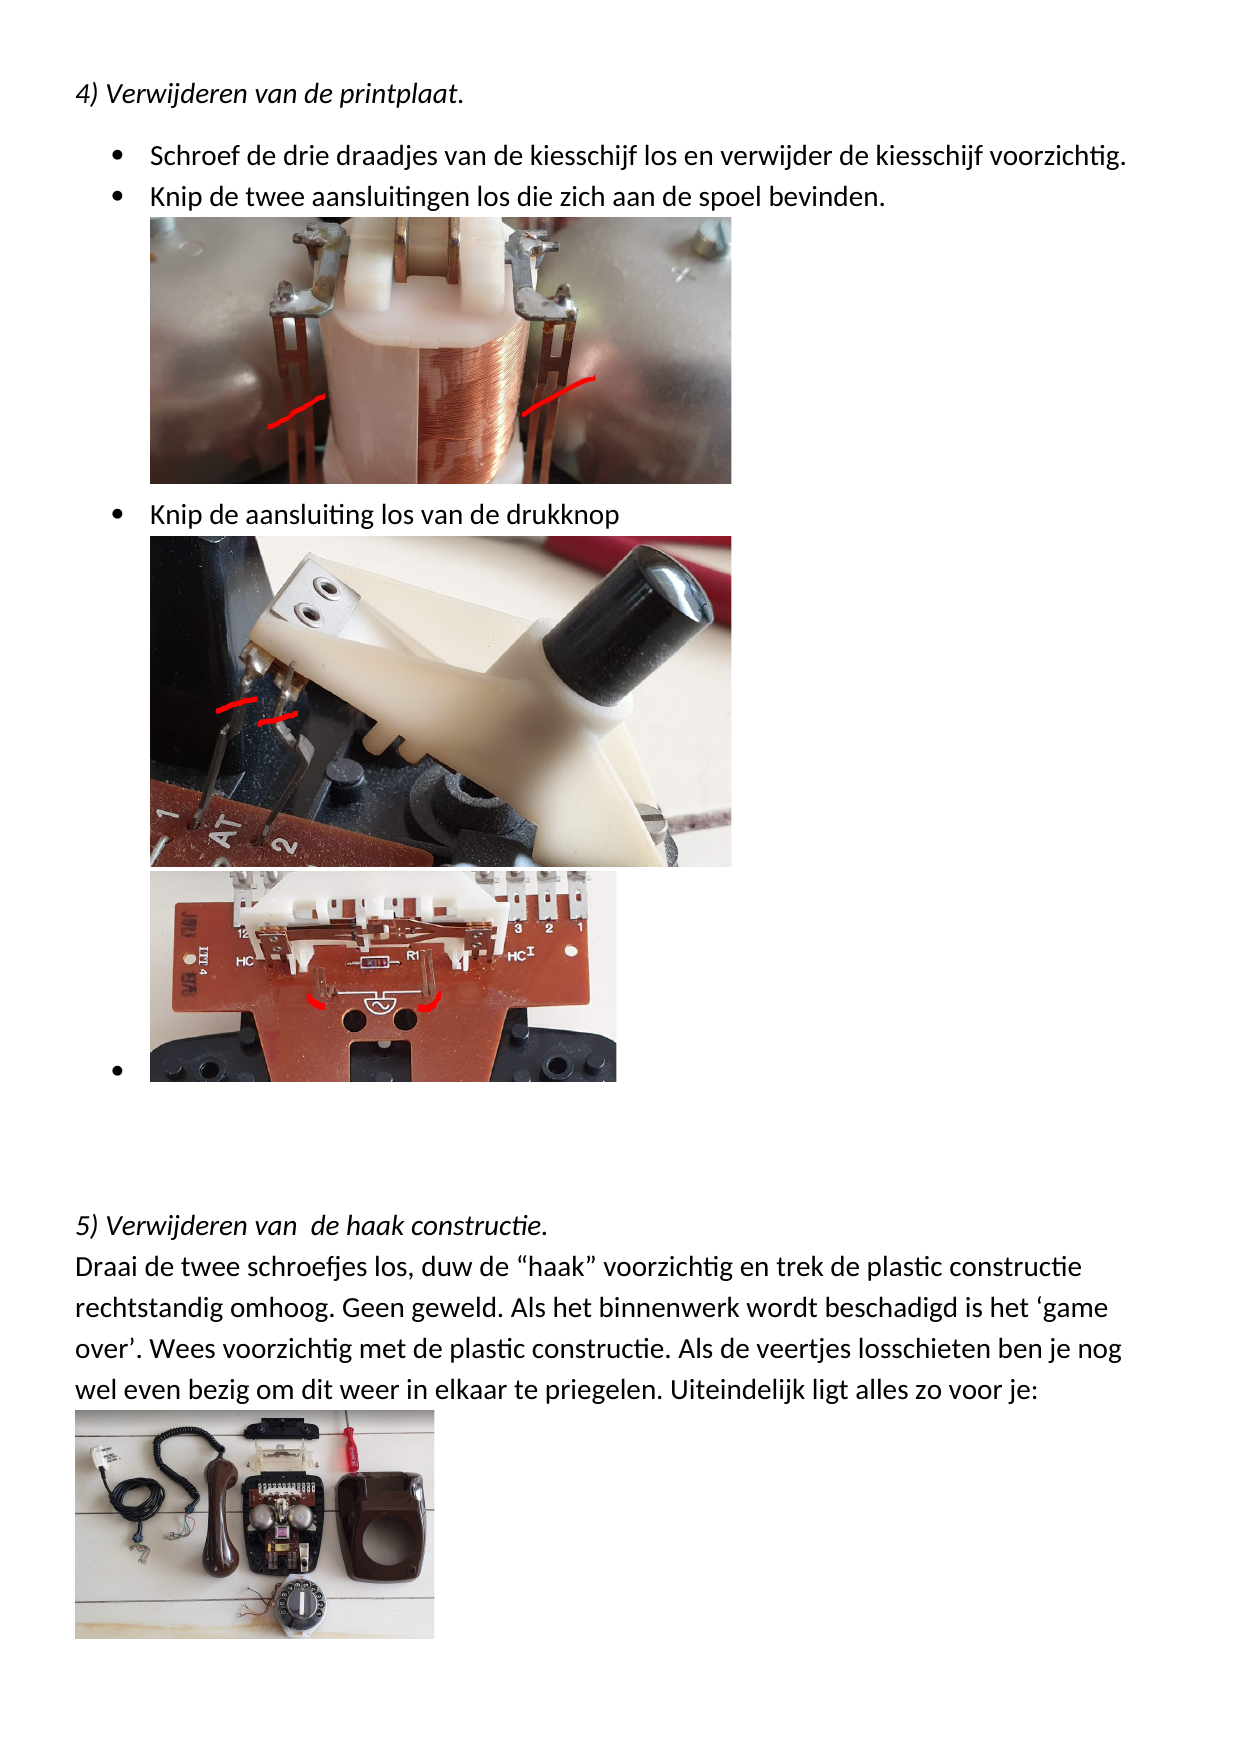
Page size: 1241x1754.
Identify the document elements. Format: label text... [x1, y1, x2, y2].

picture [150, 536, 732, 867]
list Schroef de drie draadjes van de kiesschijf los en verwijder de kiesschijf voorzichtig. [112, 137, 1165, 172]
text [75, 1207, 1165, 1639]
text 4) Verwijderen van de printplaat. [75, 75, 1165, 111]
picture [150, 217, 732, 484]
picture [75, 1410, 435, 1639]
picture [150, 871, 617, 1082]
